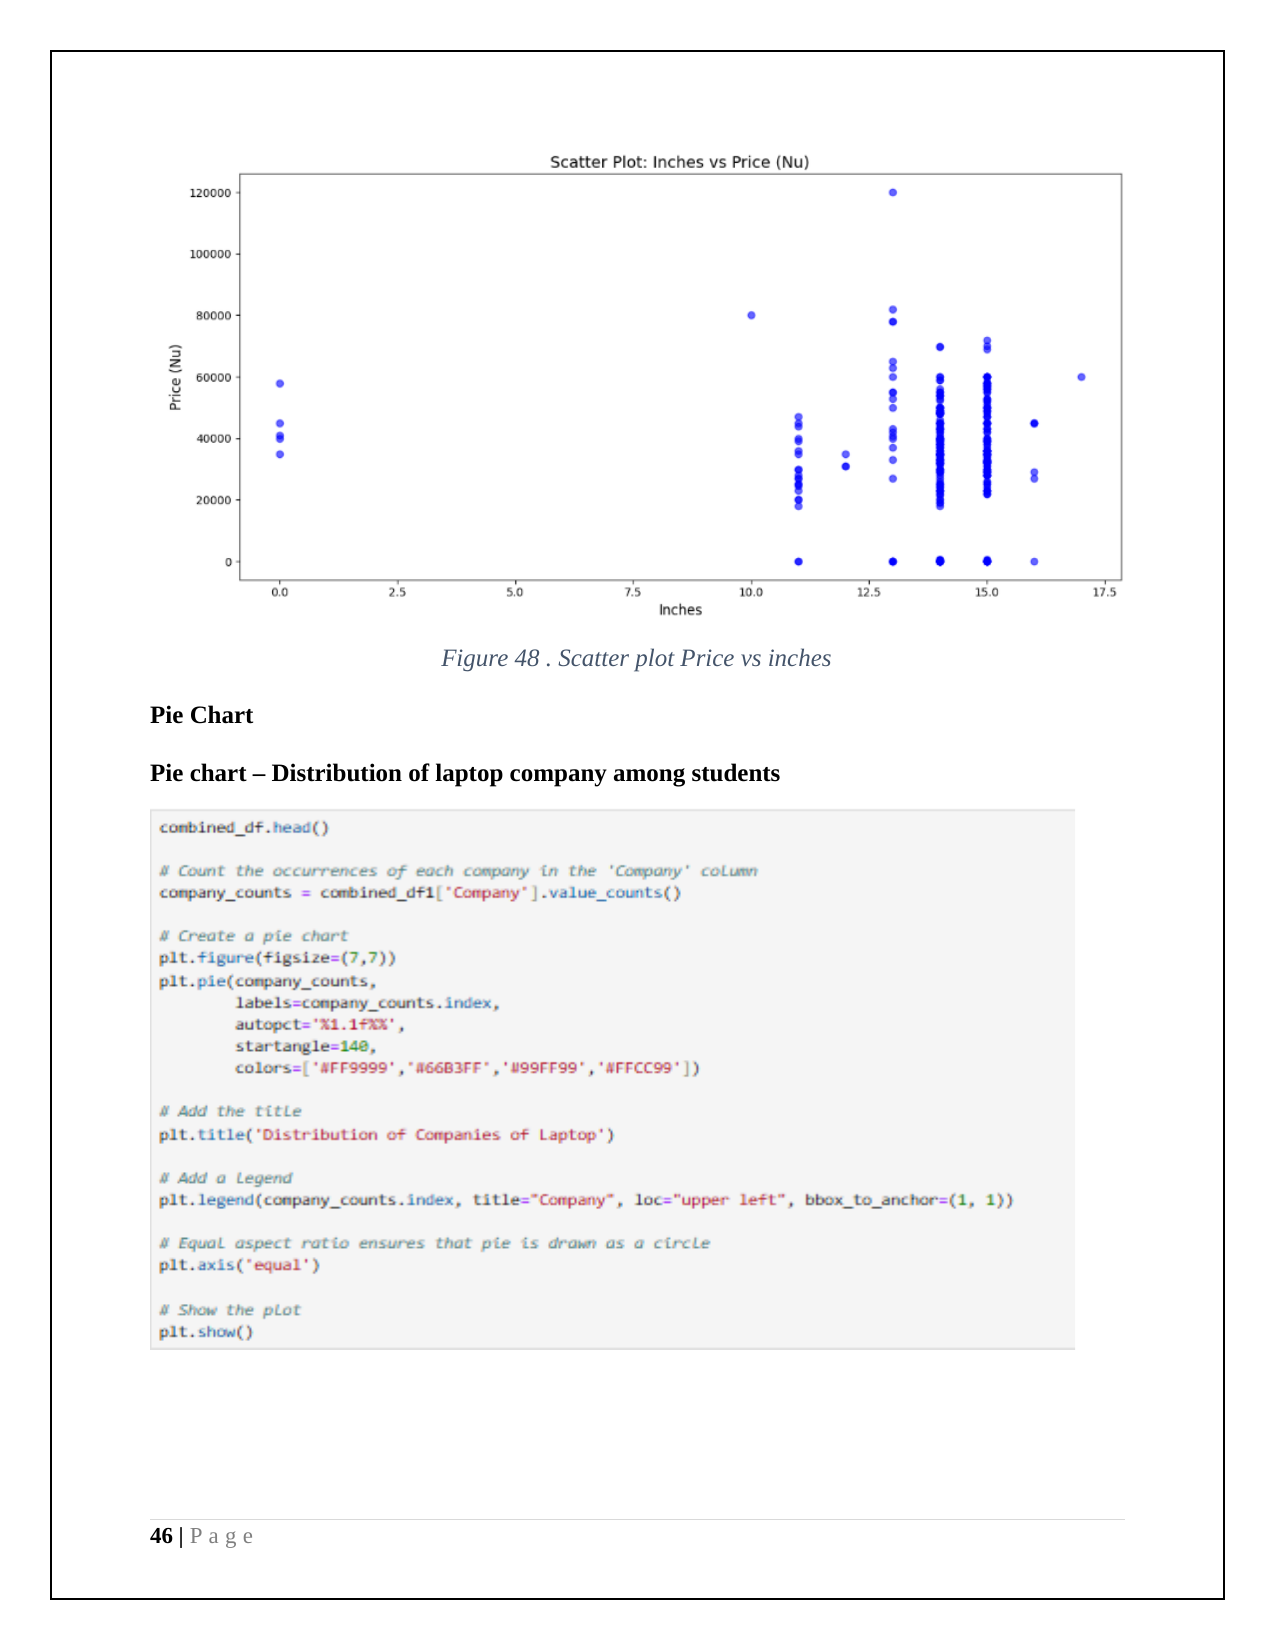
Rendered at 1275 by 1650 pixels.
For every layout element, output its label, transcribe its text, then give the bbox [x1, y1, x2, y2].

text Figure 48 . Scatter plot Price vs inches [150, 643, 1125, 671]
picture [150, 150, 1125, 624]
text Pie chart – Distribution of laptop company among students [150, 758, 1125, 787]
picture [150, 806, 1076, 1350]
subtitle Pie Chart [150, 701, 1125, 729]
